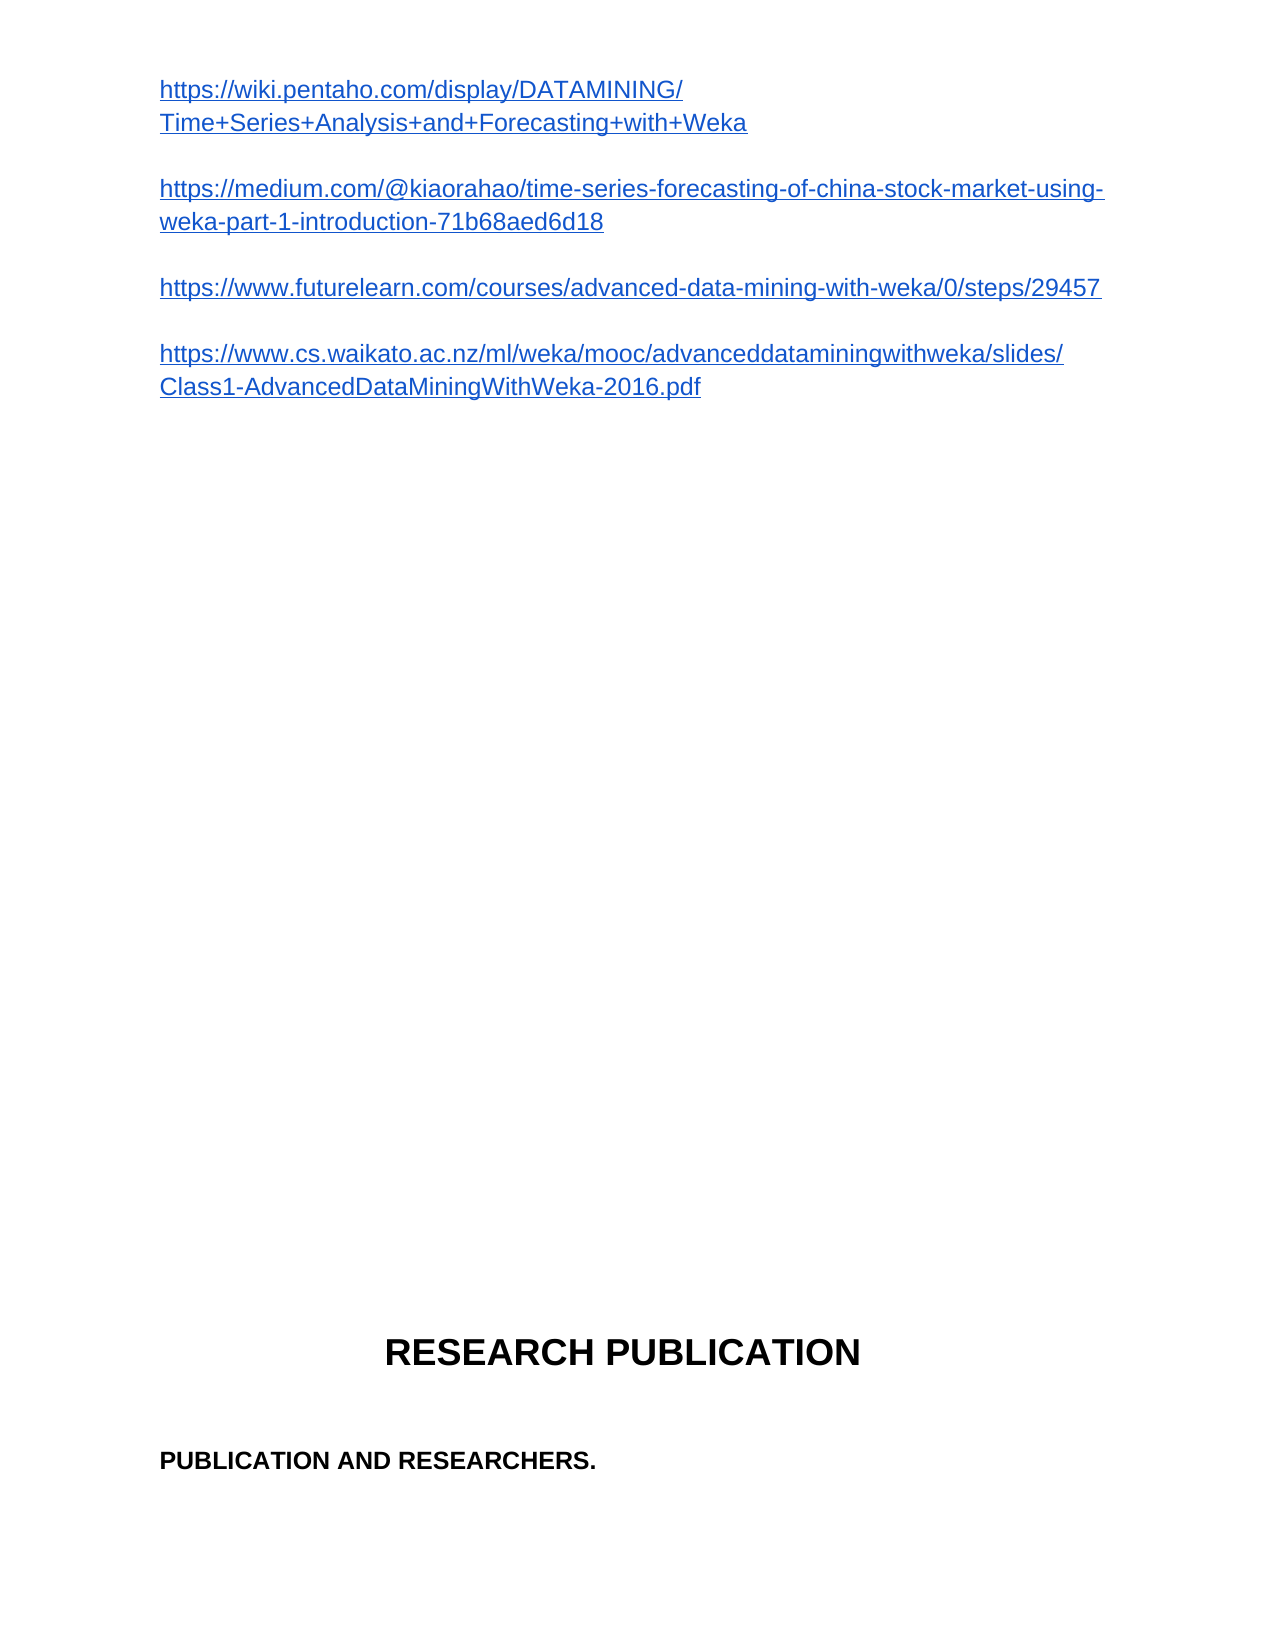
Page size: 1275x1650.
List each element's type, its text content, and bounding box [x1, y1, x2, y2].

text PUBLICATION AND RESEARCHERS. [159, 1446, 1125, 1475]
text https://medium.com/@kiaorahao/time-series-forecasting-of-china-stock-market-using-weka-part-1-introduction-71b68aed6d18 [159, 174, 1125, 236]
text https://wiki.pentaho.com/display/DATAMINING/Time+Series+Analysis+and+Forecasting+with+Weka [159, 75, 1125, 137]
text https://www.futurelearn.com/courses/advanced-data-mining-with-weka/0/steps/29457 [159, 273, 1125, 302]
text RESEARCH PUBLICATION [309, 1331, 1125, 1374]
text https://www.cs.waikato.ac.nz/ml/weka/mooc/advanceddataminingwithweka/slides/Class1-AdvancedDataMiningWithWeka-2016.pdf [159, 339, 1125, 401]
